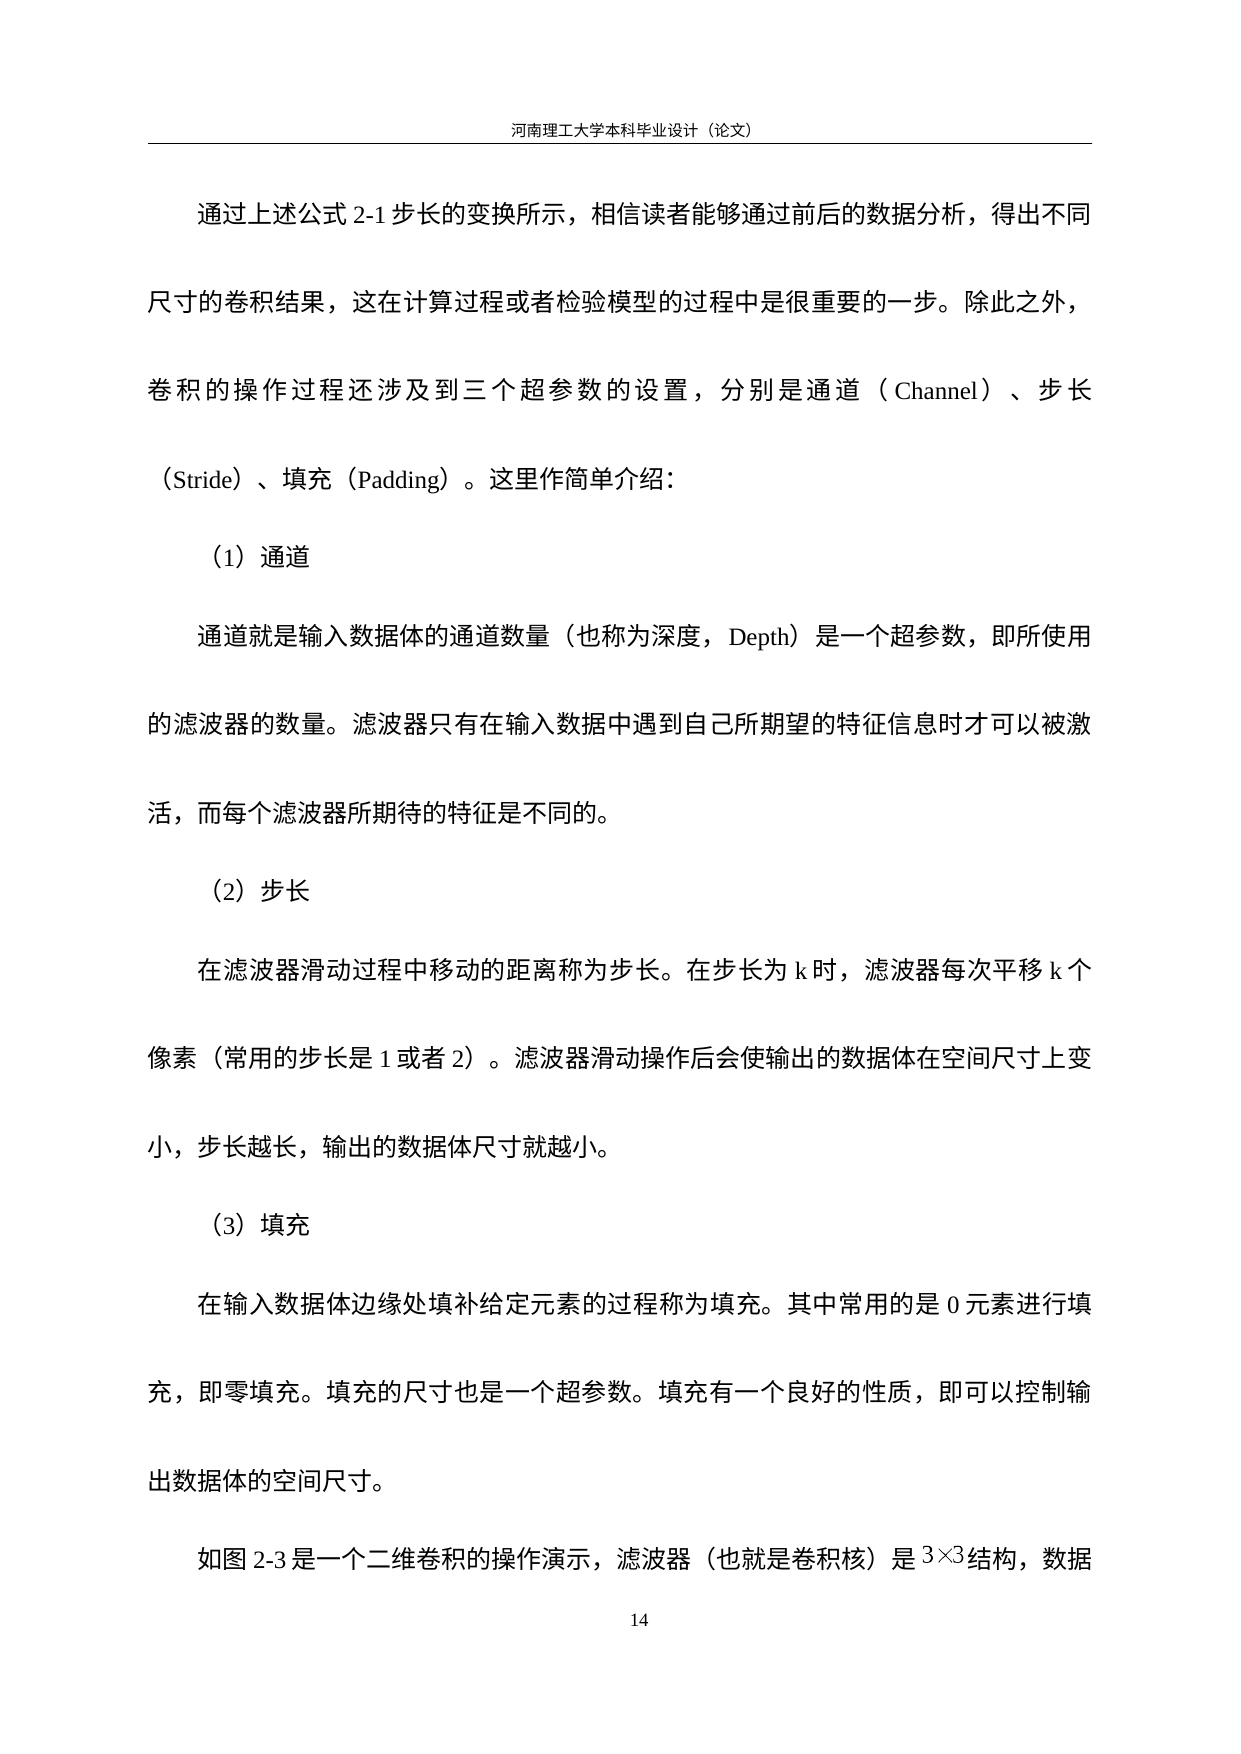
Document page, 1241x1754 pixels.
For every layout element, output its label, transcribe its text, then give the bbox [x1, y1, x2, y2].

text （1）通道 [148, 522, 1092, 590]
text 在输入数据体边缘处填补给定元素的过程称为填充。其中常用的是0元素进行填充，即零填充。填充的尺寸也是一个超参数。填充有一个良好的性质，即可以控制输出数据体的空间尺寸。 [148, 1269, 1092, 1513]
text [148, 1524, 1092, 1592]
text 在滤波器滑动过程中移动的距离称为步长。在步长为k时，滤波器每次平移k个像素（常用的步长是1或者2）。滤波器滑动操作后会使输出的数据体在空间尺寸上变小，步长越长，输出的数据体尺寸就越小。 [148, 935, 1092, 1179]
text 通道就是输入数据体的通道数量（也称为深度，Depth）是一个超参数，即所使用的滤波器的数量。滤波器只有在输入数据中遇到自己所期望的特征信息时才可以被激活，而每个滤波器所期待的特征是不同的。 [148, 601, 1092, 845]
text （2）步长 [148, 856, 1092, 924]
text 通过上述公式2-1步长的变换所示，相信读者能够通过前后的数据分析，得出不同尺寸的卷积结果，这在计算过程或者检验模型的过程中是很重要的一步。除此之外，卷积的操作过程还涉及到三个超参数的设置，分别是通道（Channel）、步长（Stride）、填充（Padding）。这里作简单介绍： [148, 178, 1092, 511]
text （3）填充 [148, 1190, 1092, 1258]
